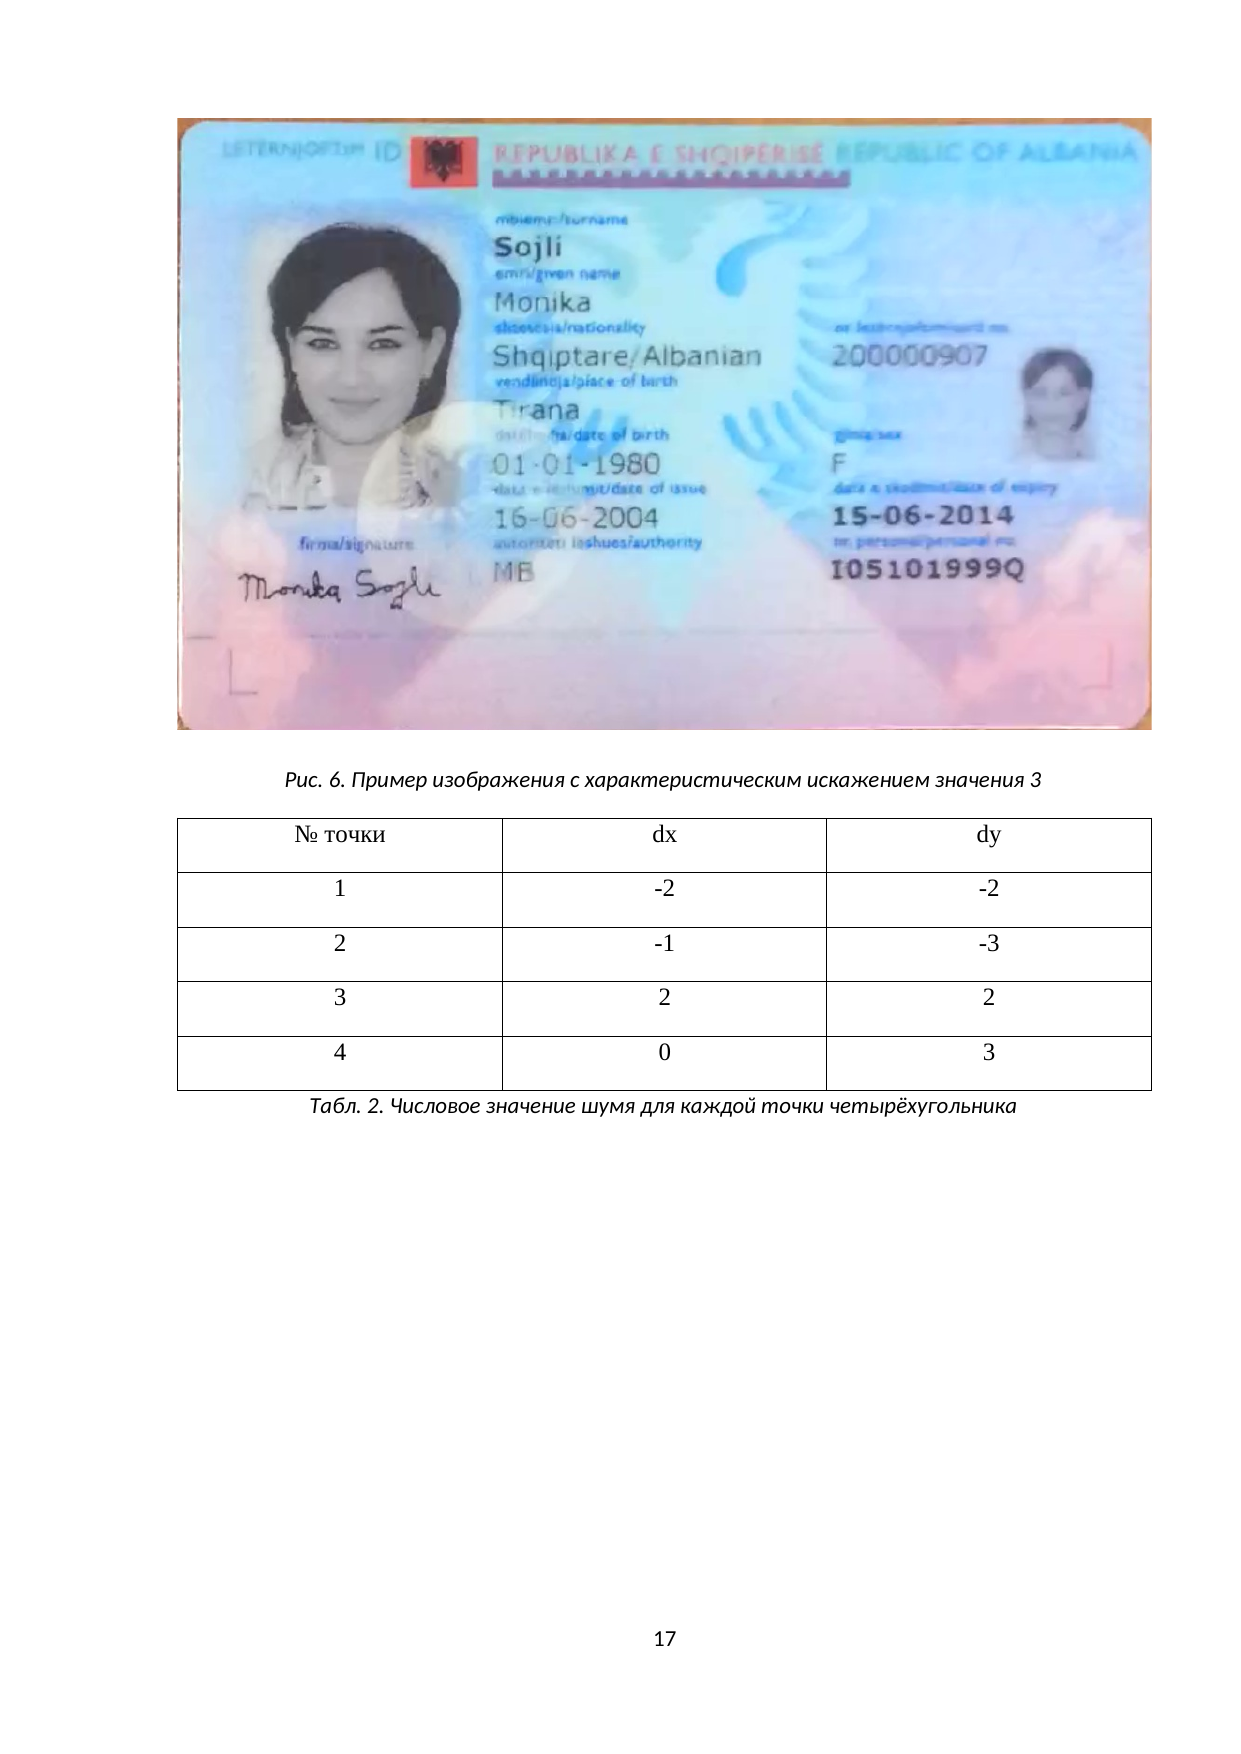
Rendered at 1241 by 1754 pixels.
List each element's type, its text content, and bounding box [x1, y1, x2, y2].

table_cell 2 [503, 982, 826, 1036]
table_cell 0 [503, 1037, 826, 1090]
table_header dx [503, 819, 826, 872]
table_header № точки [178, 819, 502, 872]
table_cell 4 [178, 1037, 502, 1090]
table_cell -1 [503, 928, 826, 981]
table_cell -3 [827, 928, 1151, 981]
table_cell 3 [178, 982, 502, 1036]
table_cell -2 [827, 873, 1151, 927]
text Рис. 6. Пример изображения с характеристическим искажением значения 3 [177, 765, 1152, 793]
table_cell 1 [178, 873, 502, 927]
table_cell -2 [503, 873, 826, 927]
table_cell 2 [178, 928, 502, 981]
table_header dy [827, 819, 1151, 872]
table_cell 2 [827, 982, 1151, 1036]
text Табл. 2. Числовое значение шумя для каждой точки четырёхугольника [177, 1091, 1152, 1119]
picture [177, 118, 1152, 730]
table_cell 3 [827, 1037, 1151, 1090]
